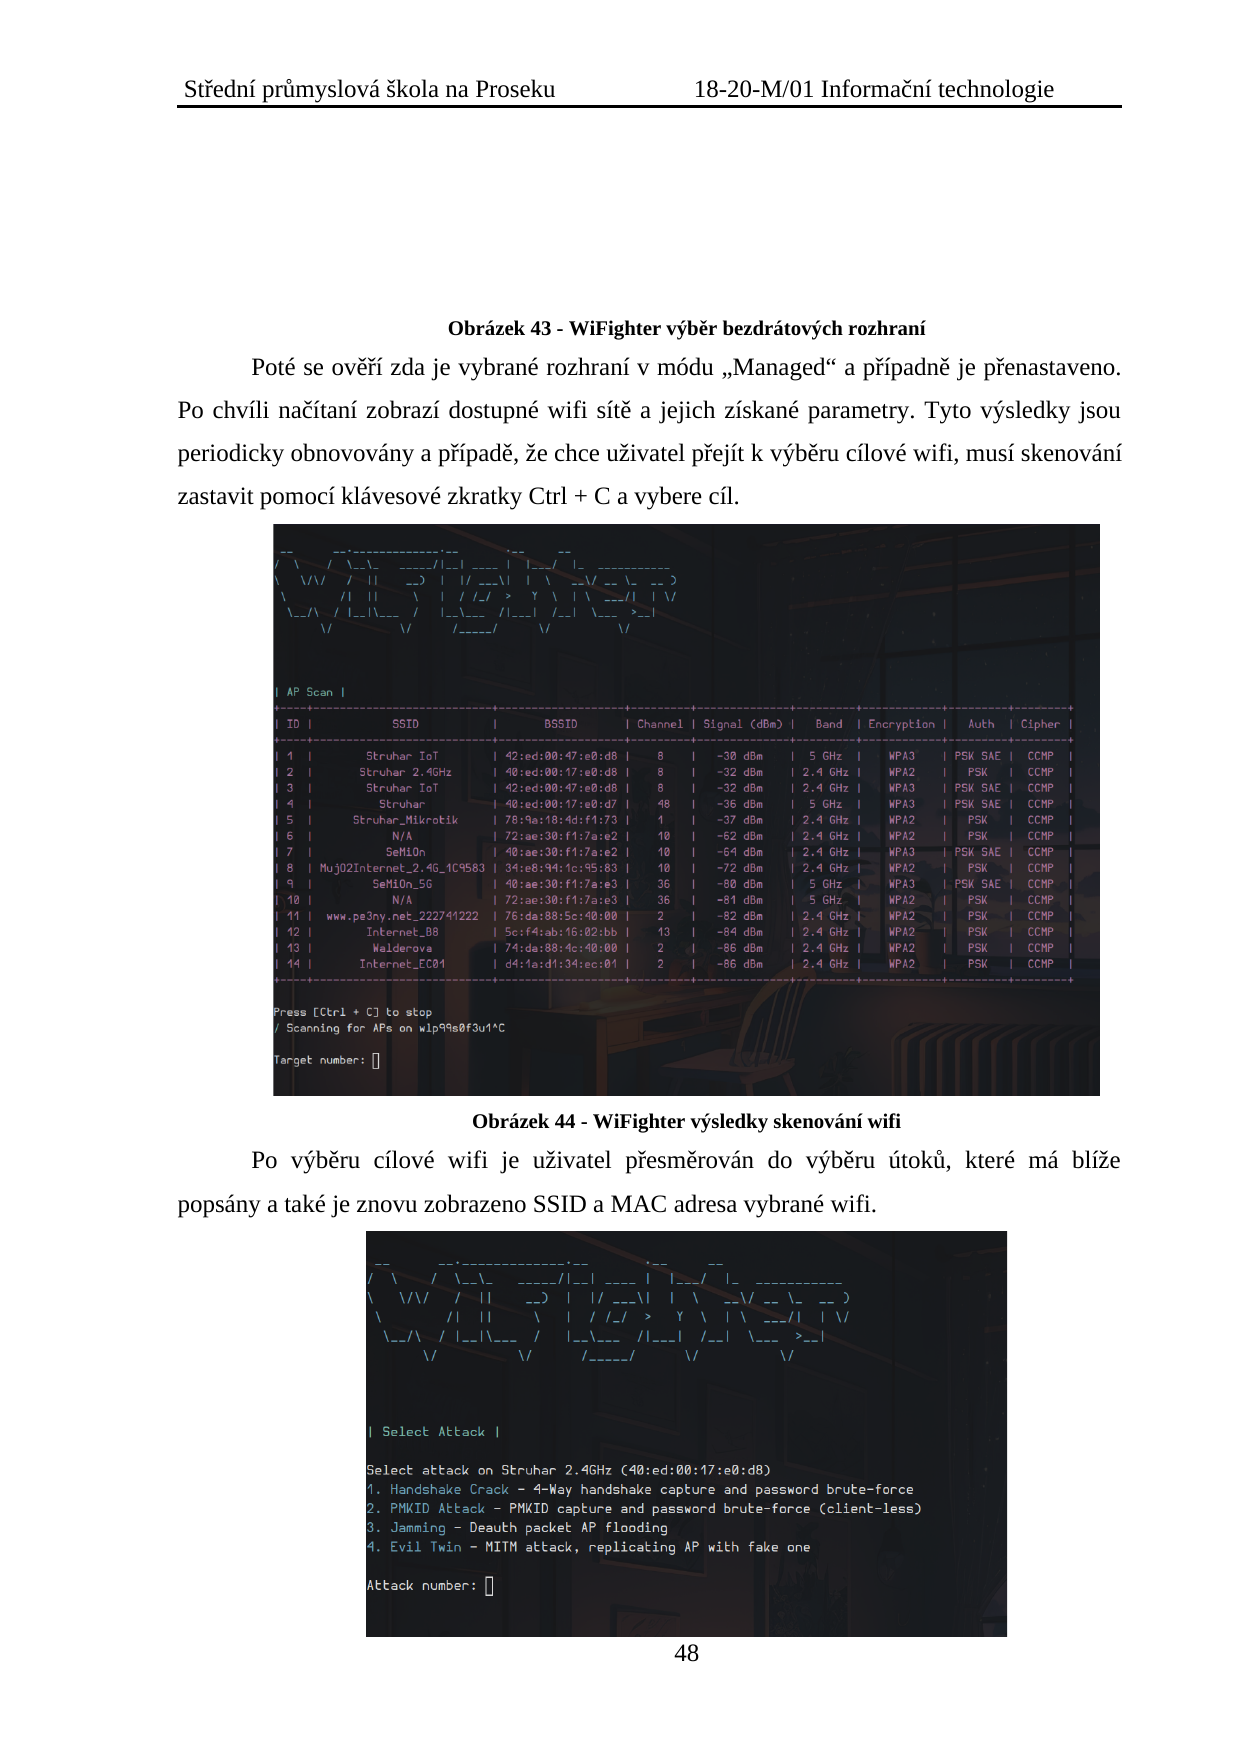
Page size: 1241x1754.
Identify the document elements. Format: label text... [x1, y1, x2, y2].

picture [366, 1231, 1008, 1637]
text Po výběru cílové wifi je uživatel přesměrován do výběru útoků, které má blíže popsány a také je znovu zobrazeno SSID a MAC adresa vybrané wifi. [177, 1146, 1122, 1217]
picture [273, 524, 1100, 1096]
text Poté se ověří zda je vybrané rozhraní v módu „Managed“ a případně je přenastaveno. Po chvíli načítaní zobrazí dostupné wifi sítě a jejich získané parametry. Tyto výsledky jsou periodicky obnovovány a případě, že chce uživatel přejít k výběru cílové wifi, musí skenování zastavit pomocí klávesové zkratky Ctrl + C a vybere cíl. [177, 352, 1122, 510]
